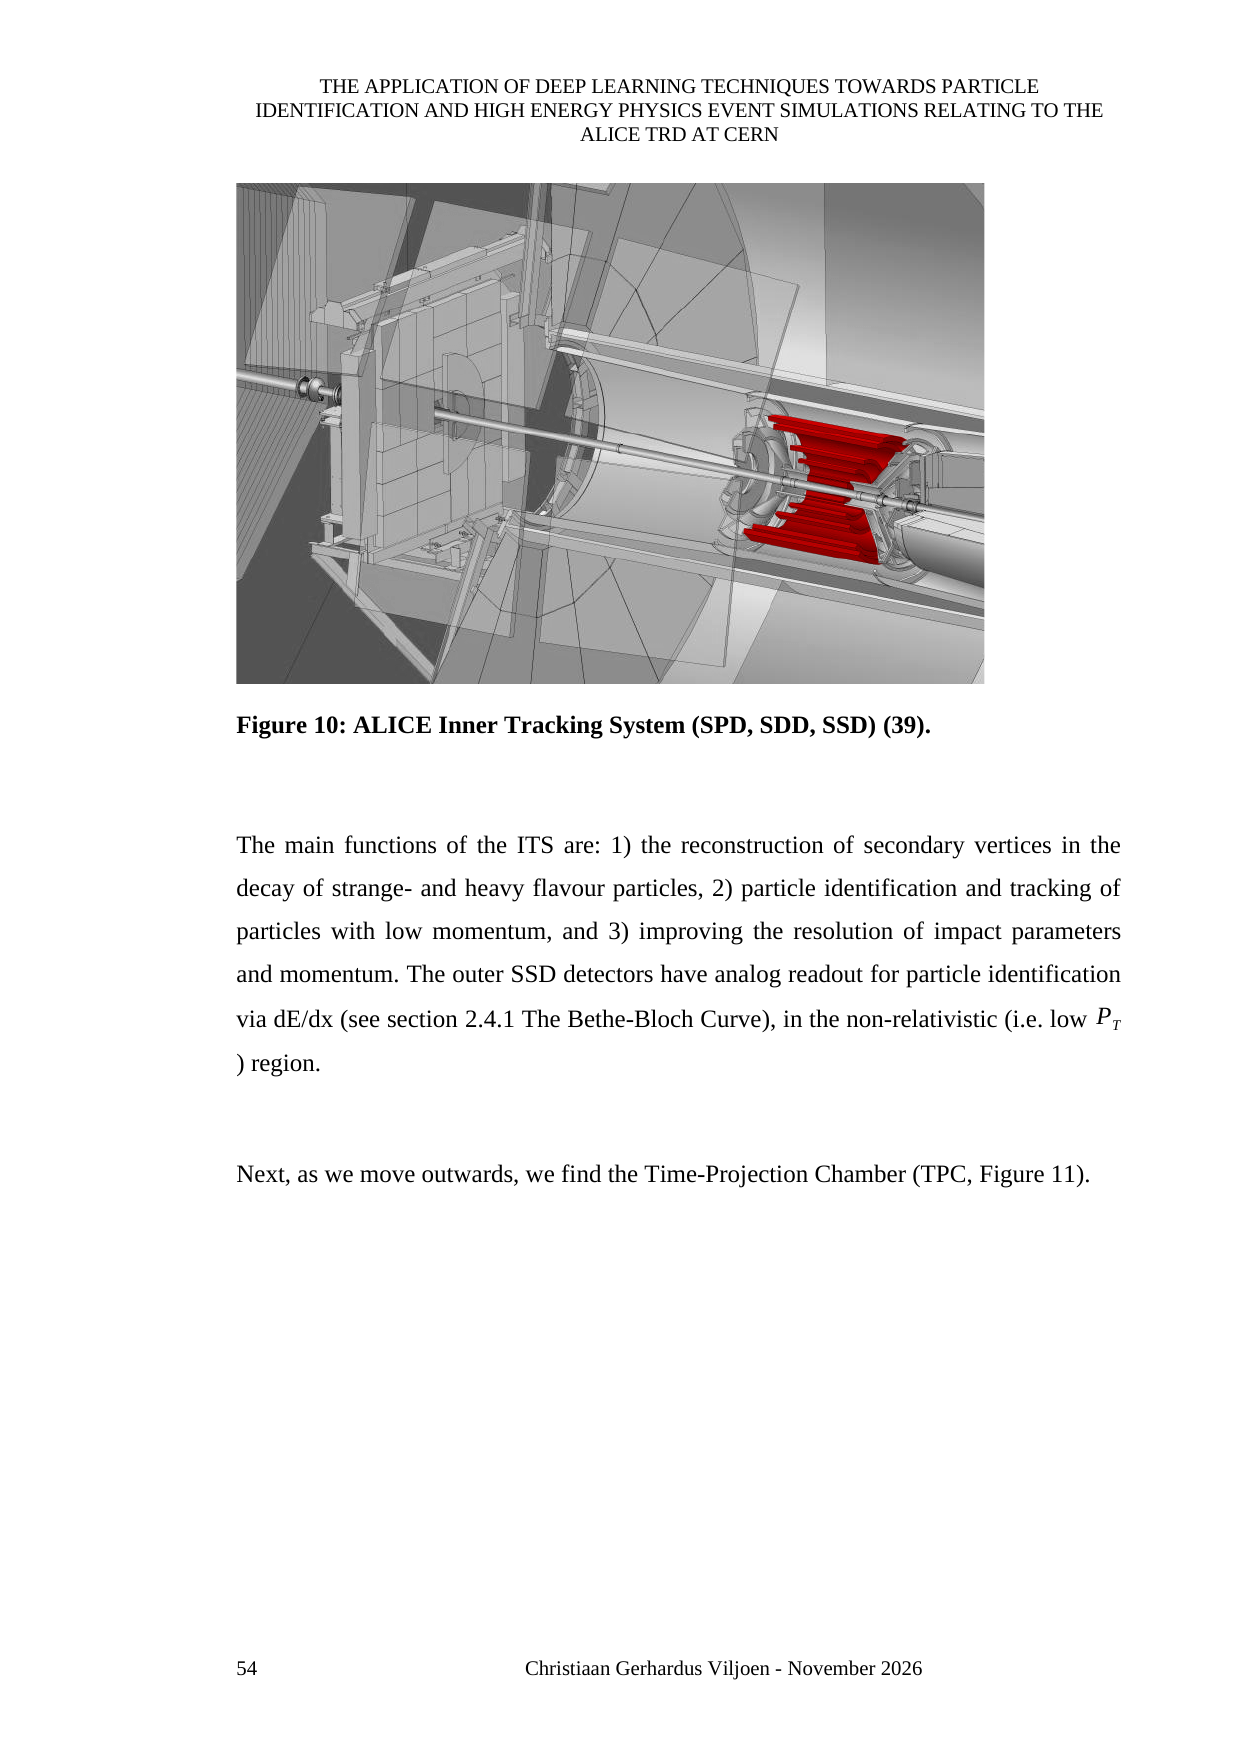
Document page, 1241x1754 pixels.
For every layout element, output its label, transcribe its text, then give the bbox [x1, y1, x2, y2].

text Figure 10: ALICE Inner Tracking System (SPD, SDD, SSD) . [236, 711, 1122, 739]
picture [236, 183, 985, 684]
text Next, as we move outwards, we find the Time-Projection Chamber (TPC, Figure 12). [236, 1159, 1122, 1188]
text The main functions of the ITS are: 1) the reconstruction of secondary vertices in the decay of strange- and heavy flavour particles, 2) particle identification and tracking of particles with low momentum, and 3) improving the resolution of impact parameters and momentum. The outer SSD detectors have analog readout for particle identification via dE/dx (see section 2.4.1 The Bethe-Bloch Curve), in the non-relativistic (i.e. low ) region. [236, 830, 1122, 1077]
